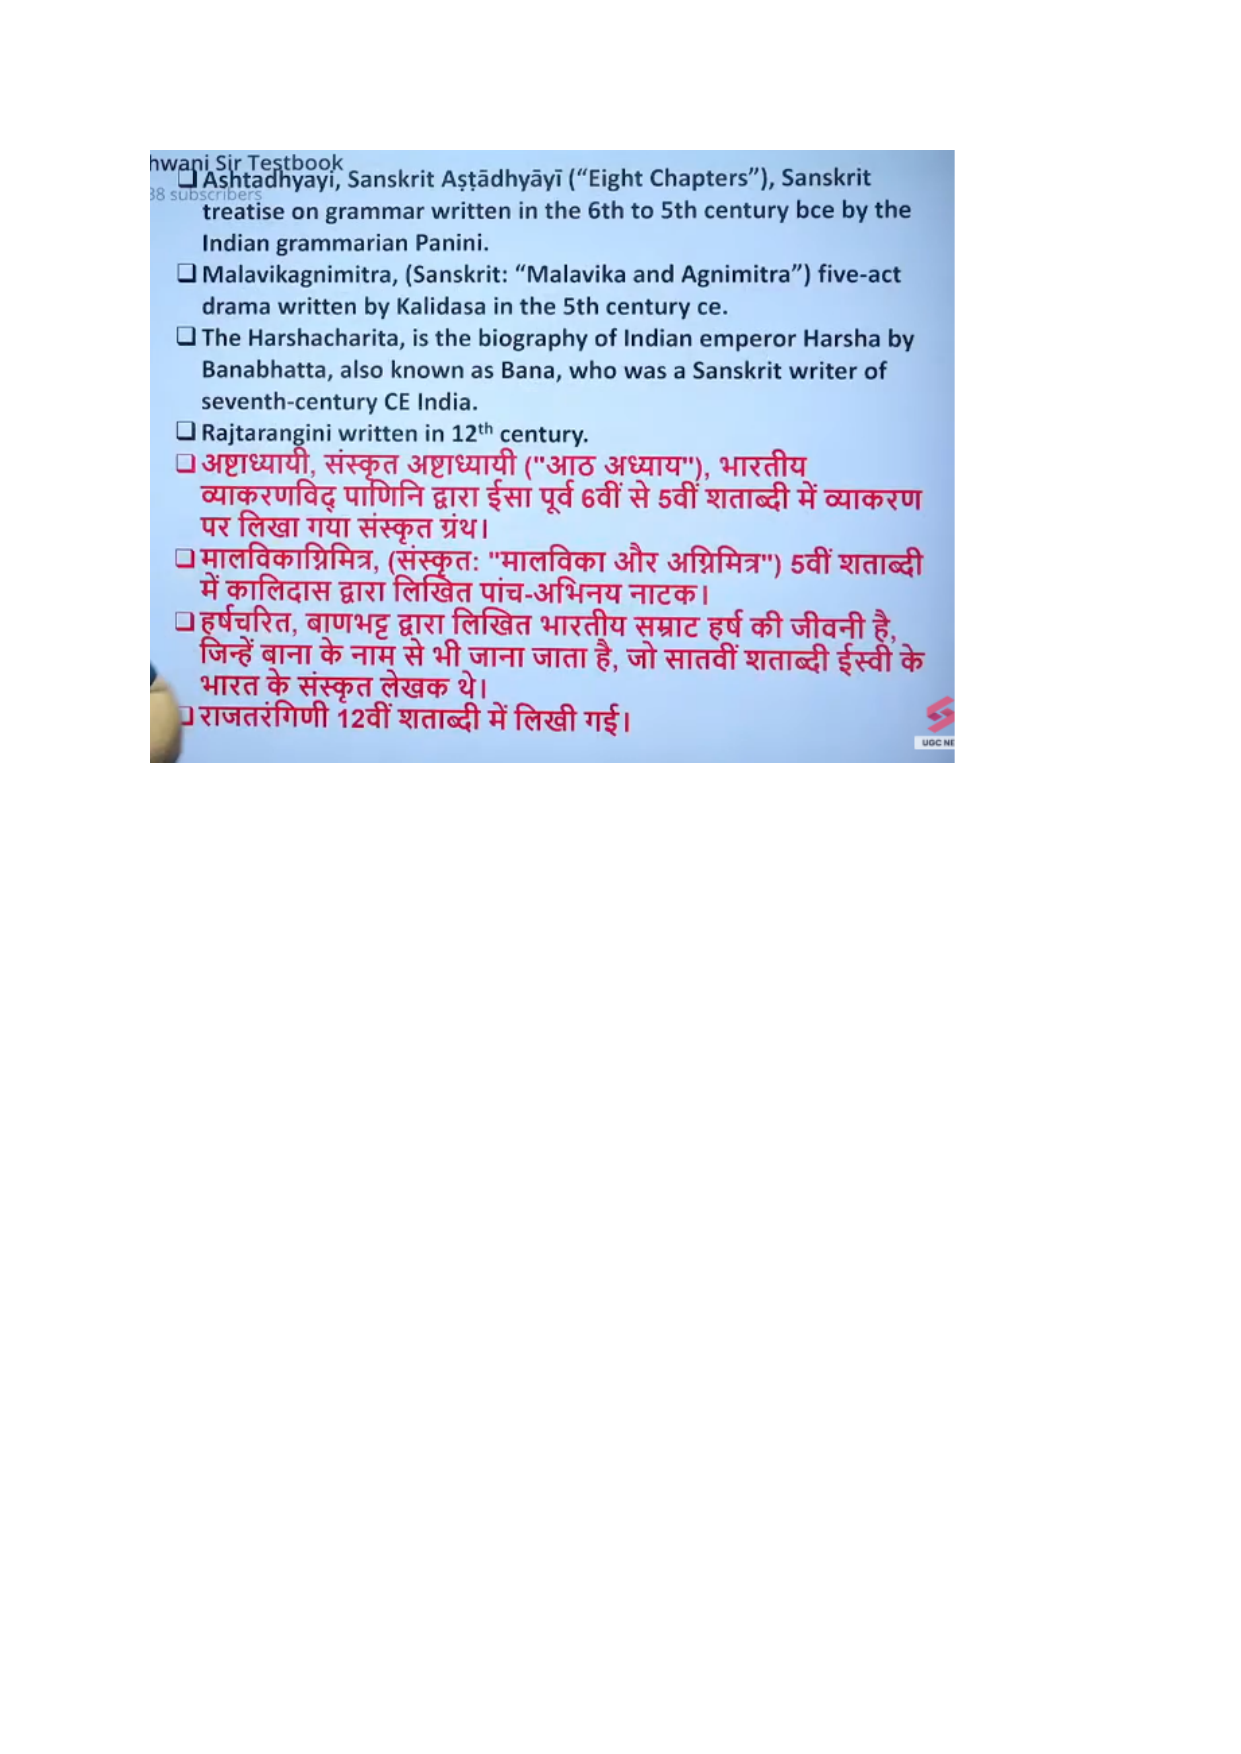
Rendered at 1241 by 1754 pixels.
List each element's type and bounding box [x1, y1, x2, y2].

picture [150, 150, 955, 763]
